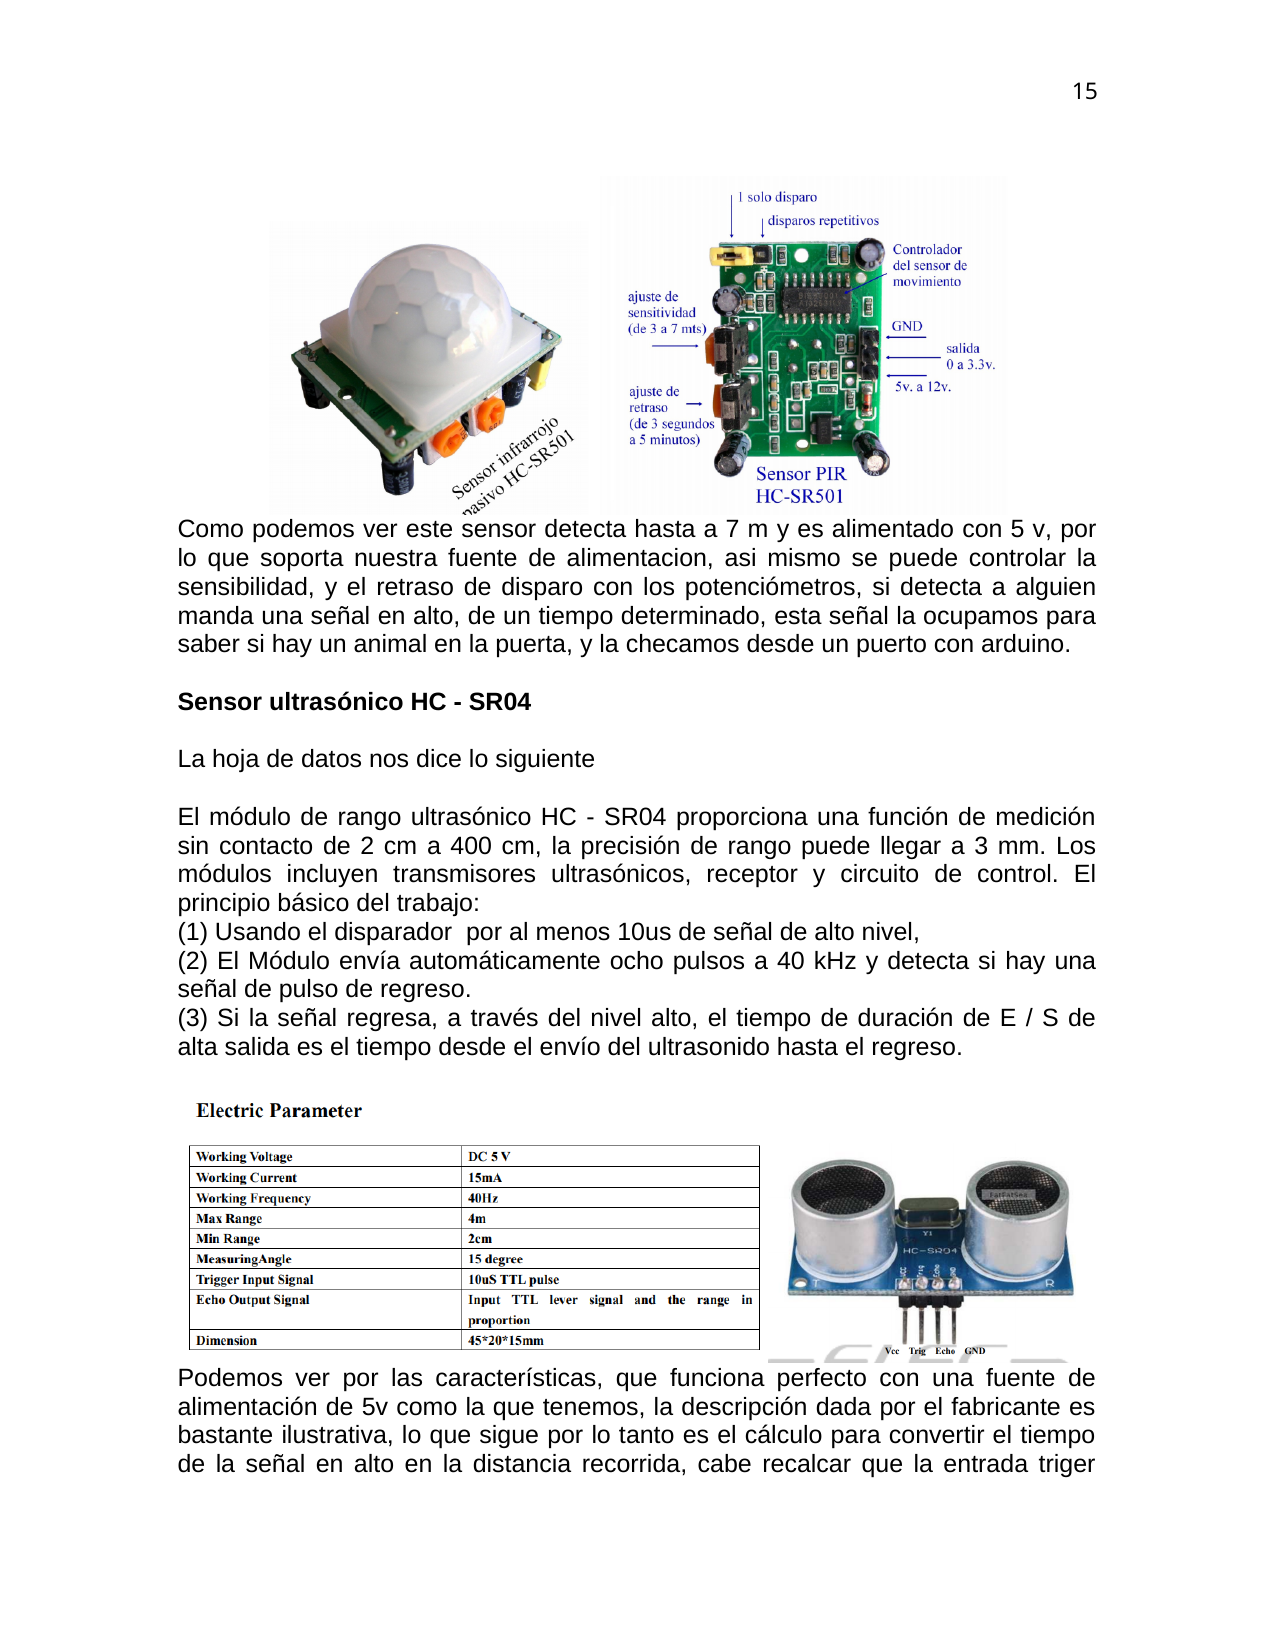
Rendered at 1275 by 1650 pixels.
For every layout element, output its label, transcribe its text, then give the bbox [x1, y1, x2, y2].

text Sensor ultrasónico HC - SR04 [177, 687, 1098, 716]
text (1) Usando el disparador por al menos 10us de señal de alto nivel, [177, 917, 1098, 946]
text Como podemos ver este sensor detecta hasta a 7 m y es alimentado con 5 v, por lo que soporta nuestra fuente de alimentacion, asi mismo se puede controlar la sensibilidad, y el retraso de disparo con los potenciómetros, si detecta a alguien manda una señal en alto, de un tiempo determinado, esta señal la ocupamos para saber si hay un animal en la puerta, y la checamos desde un puerto con arduino. [177, 514, 1098, 658]
text La hoja de datos nos dice lo siguiente [177, 744, 1098, 773]
text (3) Si la señal regresa, a través del nivel alto, el tiempo de duración de E / S de alta salida es el tiempo desde el envío del ultrasonido hasta el regreso. [177, 1003, 1098, 1061]
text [177, 1363, 1098, 1478]
picture [267, 176, 1008, 515]
picture [177, 1089, 1077, 1363]
text (2) El Módulo envía automáticamente ocho pulsos a 40 kHz y detecta si hay una señal de pulso de regreso. [177, 946, 1098, 1003]
text El módulo de rango ultrasónico HC - SR04 proporciona una función de medición sin contacto de 2 cm a 400 cm, la precisión de rango puede llegar a 3 mm. Los módulos incluyen transmisores ultrasónicos, receptor y circuito de control. El principio básico del trabajo: [177, 802, 1098, 917]
